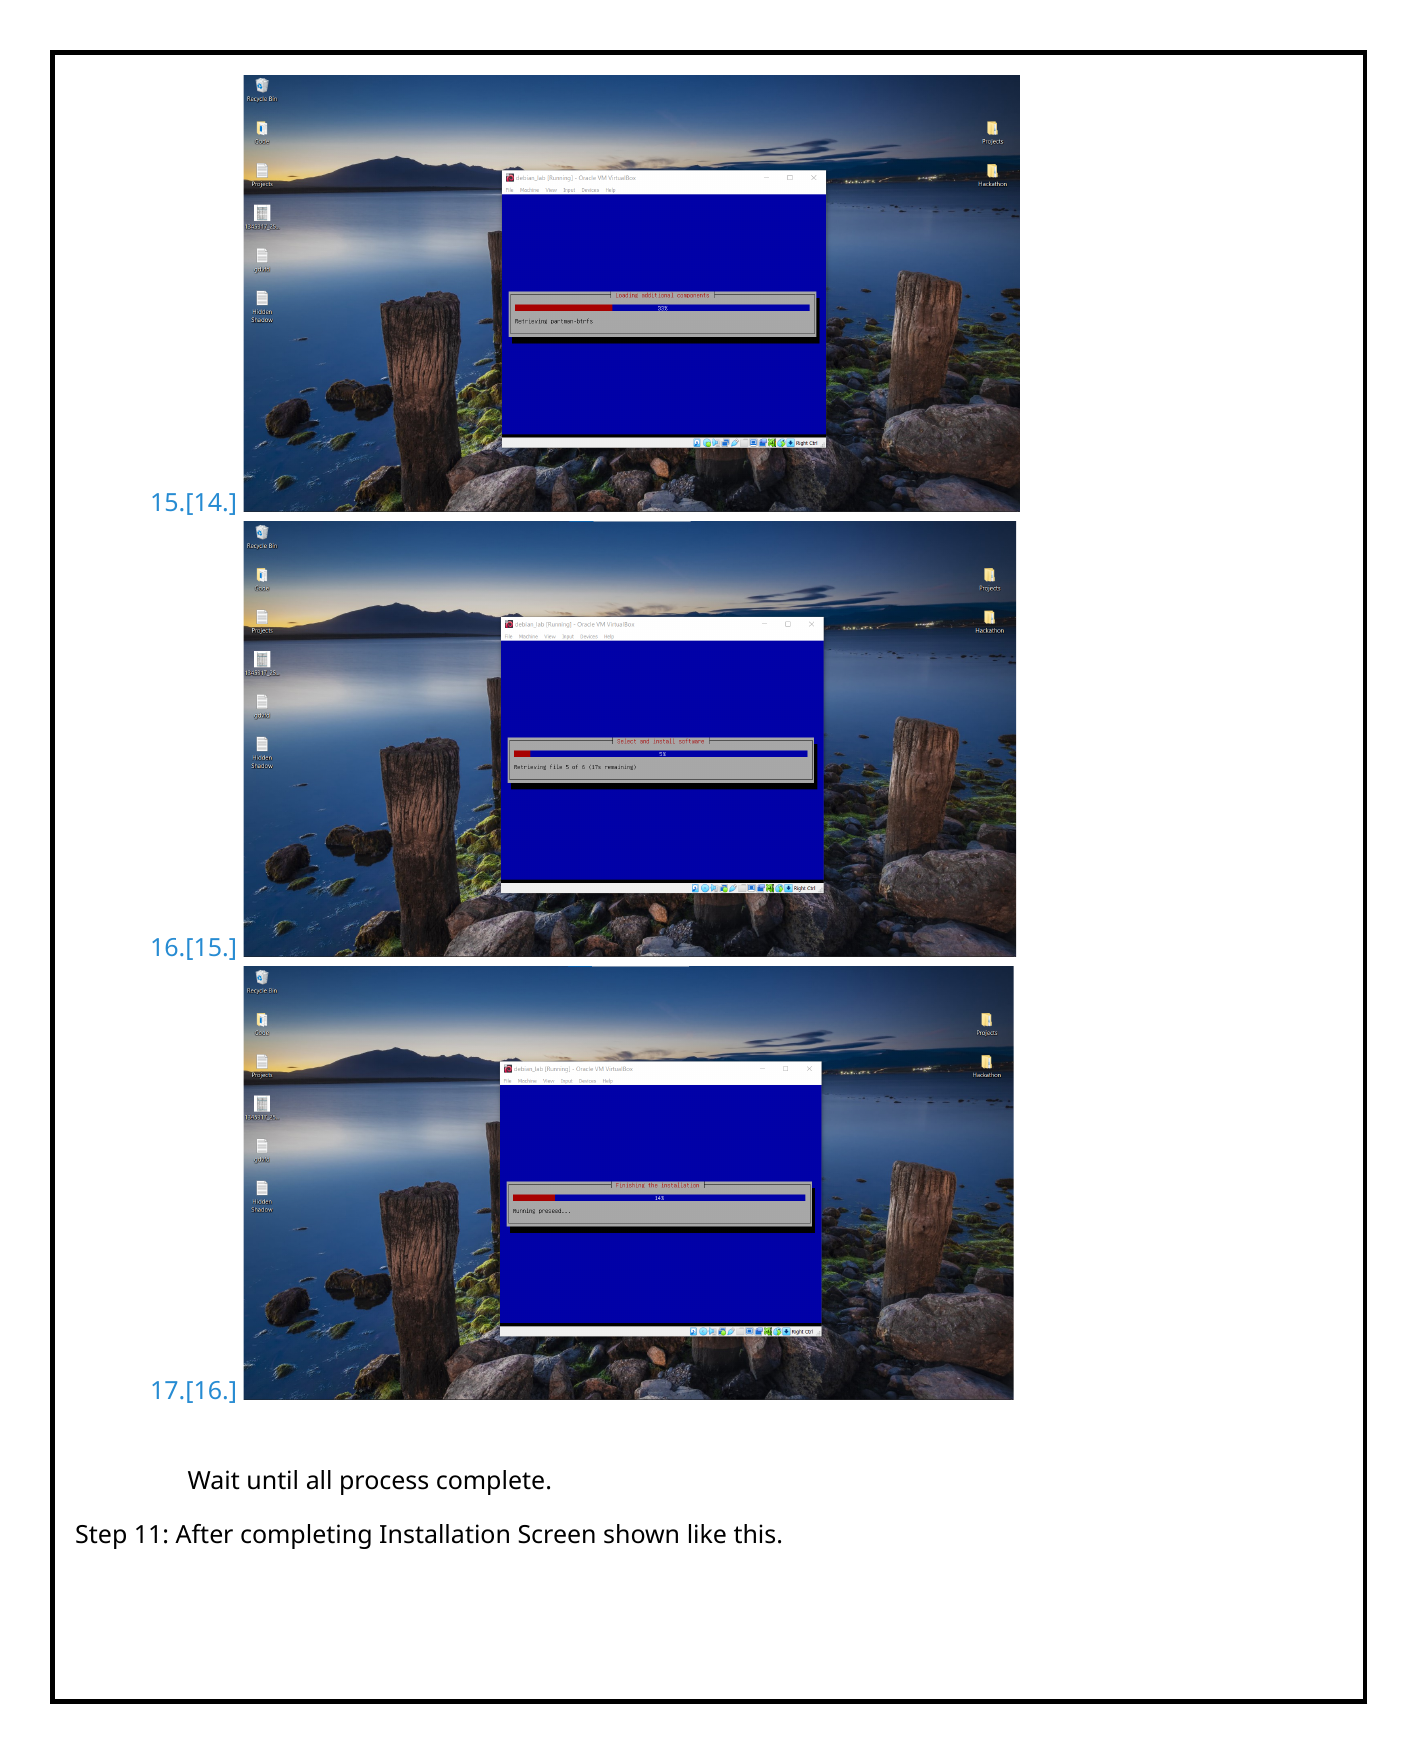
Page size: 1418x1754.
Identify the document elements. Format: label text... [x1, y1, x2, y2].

picture [243, 75, 1020, 512]
text Step 11: After completing Installation Screen shown like this. [75, 1516, 1342, 1550]
picture [243, 966, 1014, 1400]
picture [243, 521, 1017, 957]
text Wait until all process complete. [187, 1463, 1342, 1497]
